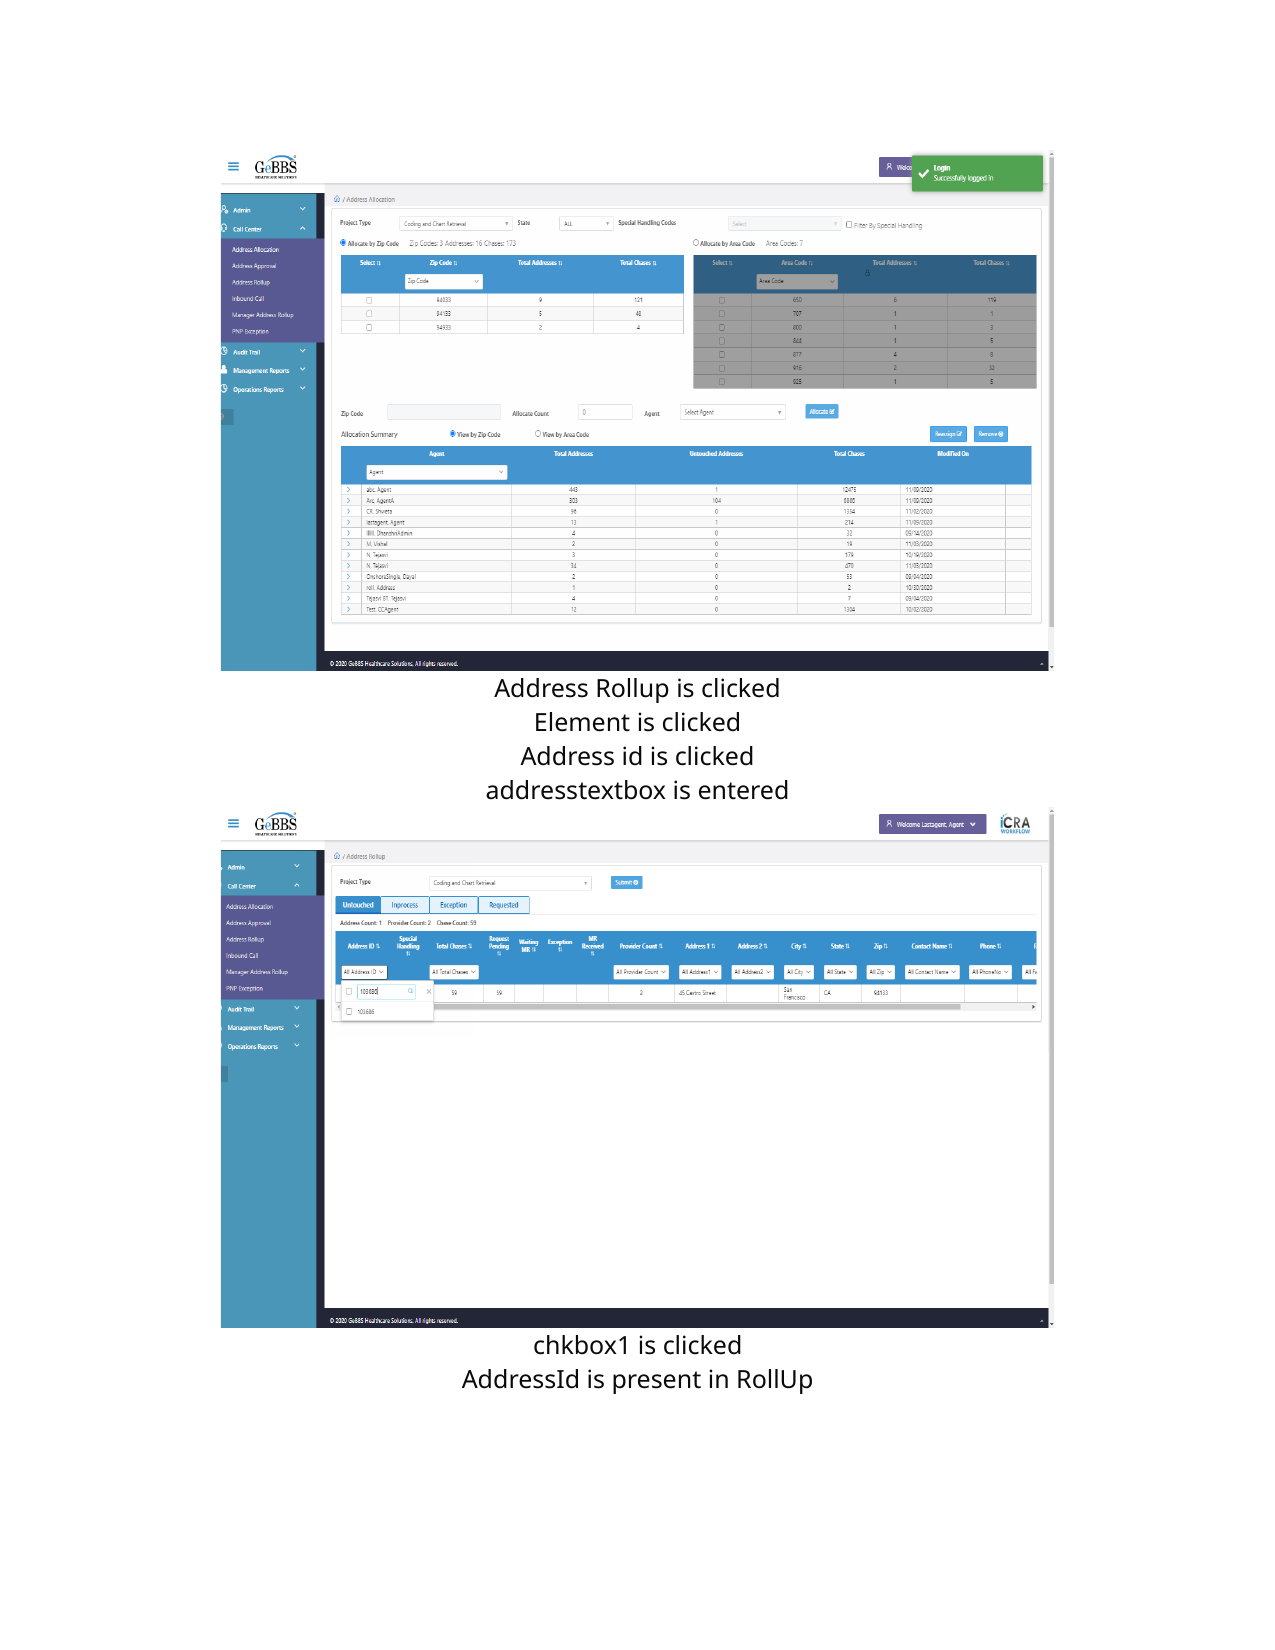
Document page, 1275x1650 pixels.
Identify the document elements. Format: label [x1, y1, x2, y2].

picture [220, 150, 1055, 671]
text [150, 150, 1125, 1396]
picture [220, 807, 1055, 1328]
